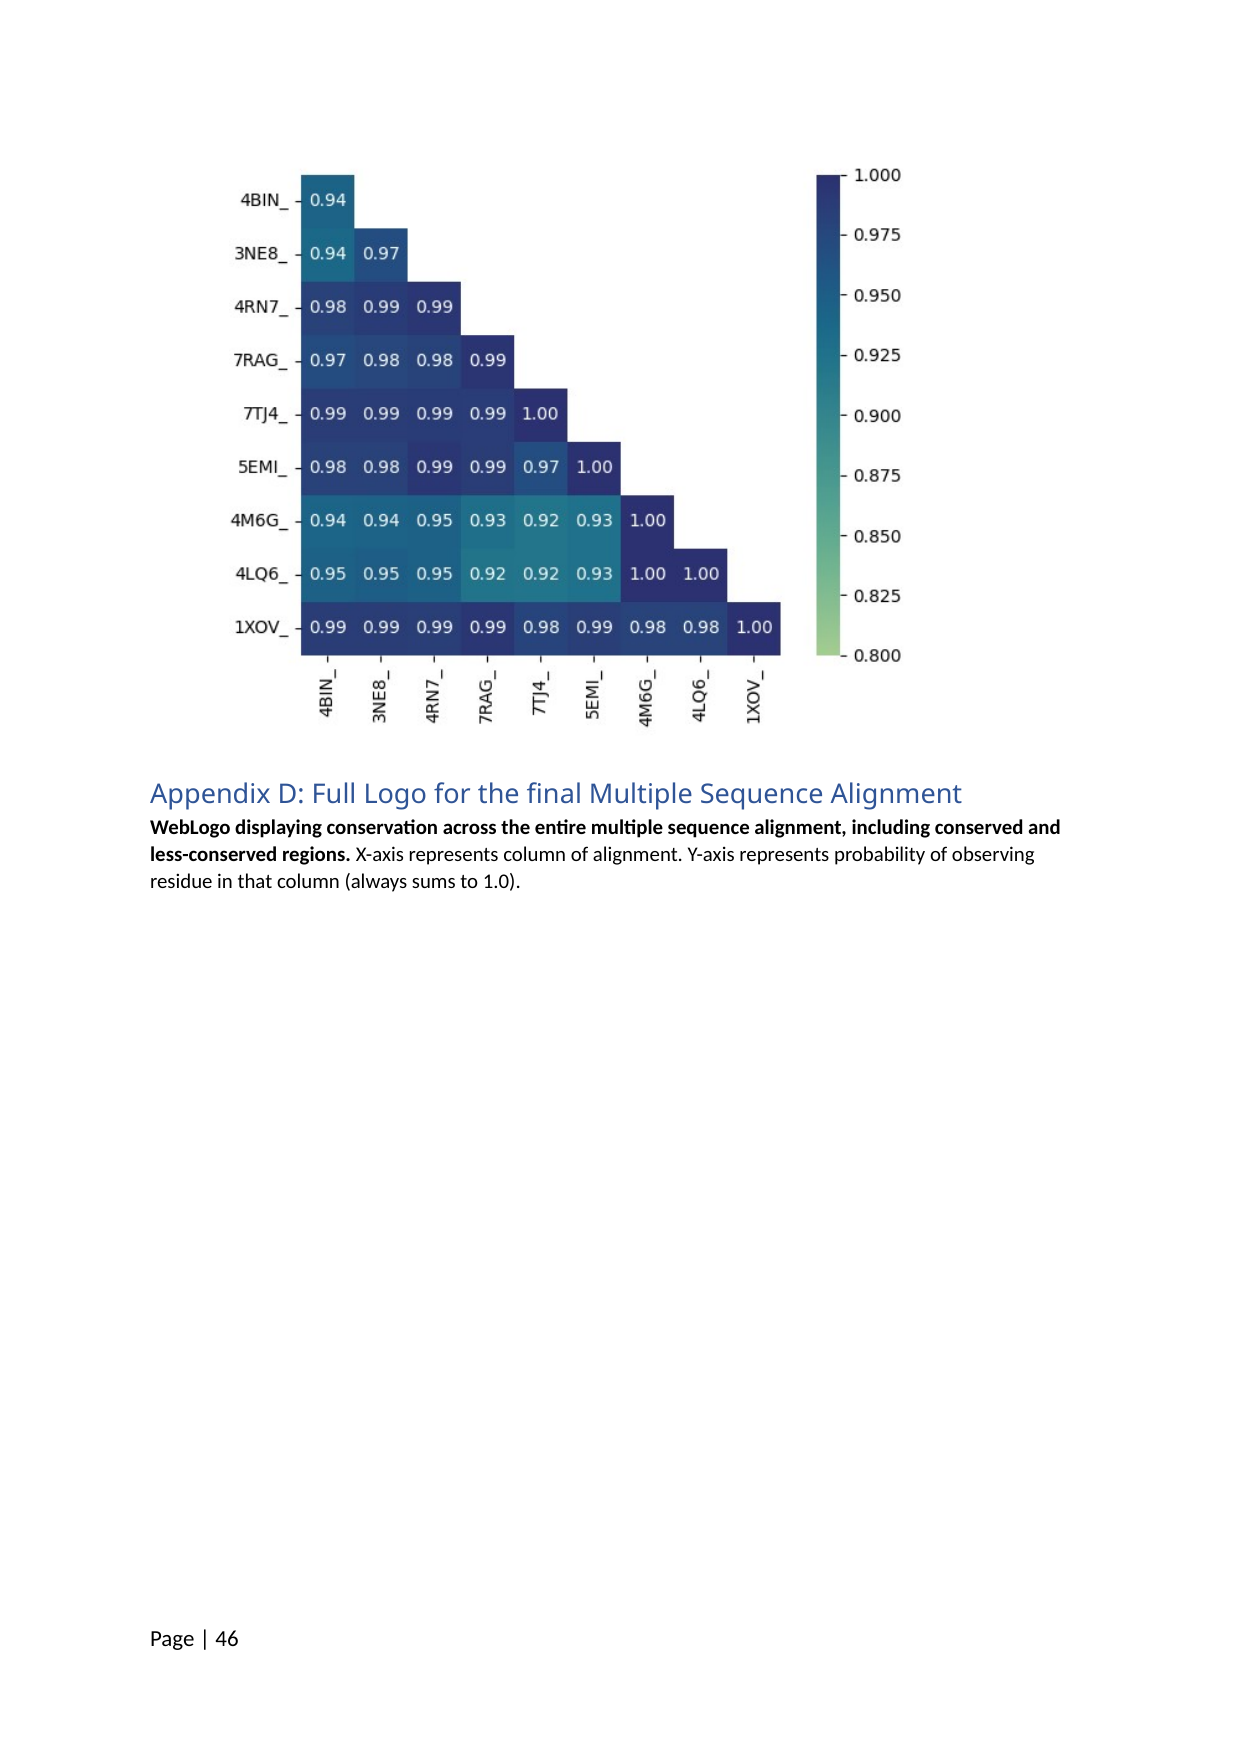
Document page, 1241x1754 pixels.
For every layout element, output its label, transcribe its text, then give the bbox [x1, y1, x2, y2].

subtitle Appendix D: Full Logo for the final Multiple Sequence Alignment [150, 774, 1090, 811]
text WebLogo displaying conservation across the entire multiple sequence alignment, including conserved and less-conserved regions. X-axis represents column of alignment. Y-axis represents probability of observing residue in that column (always sums to 1.0). [150, 814, 1090, 894]
picture [150, 150, 943, 745]
